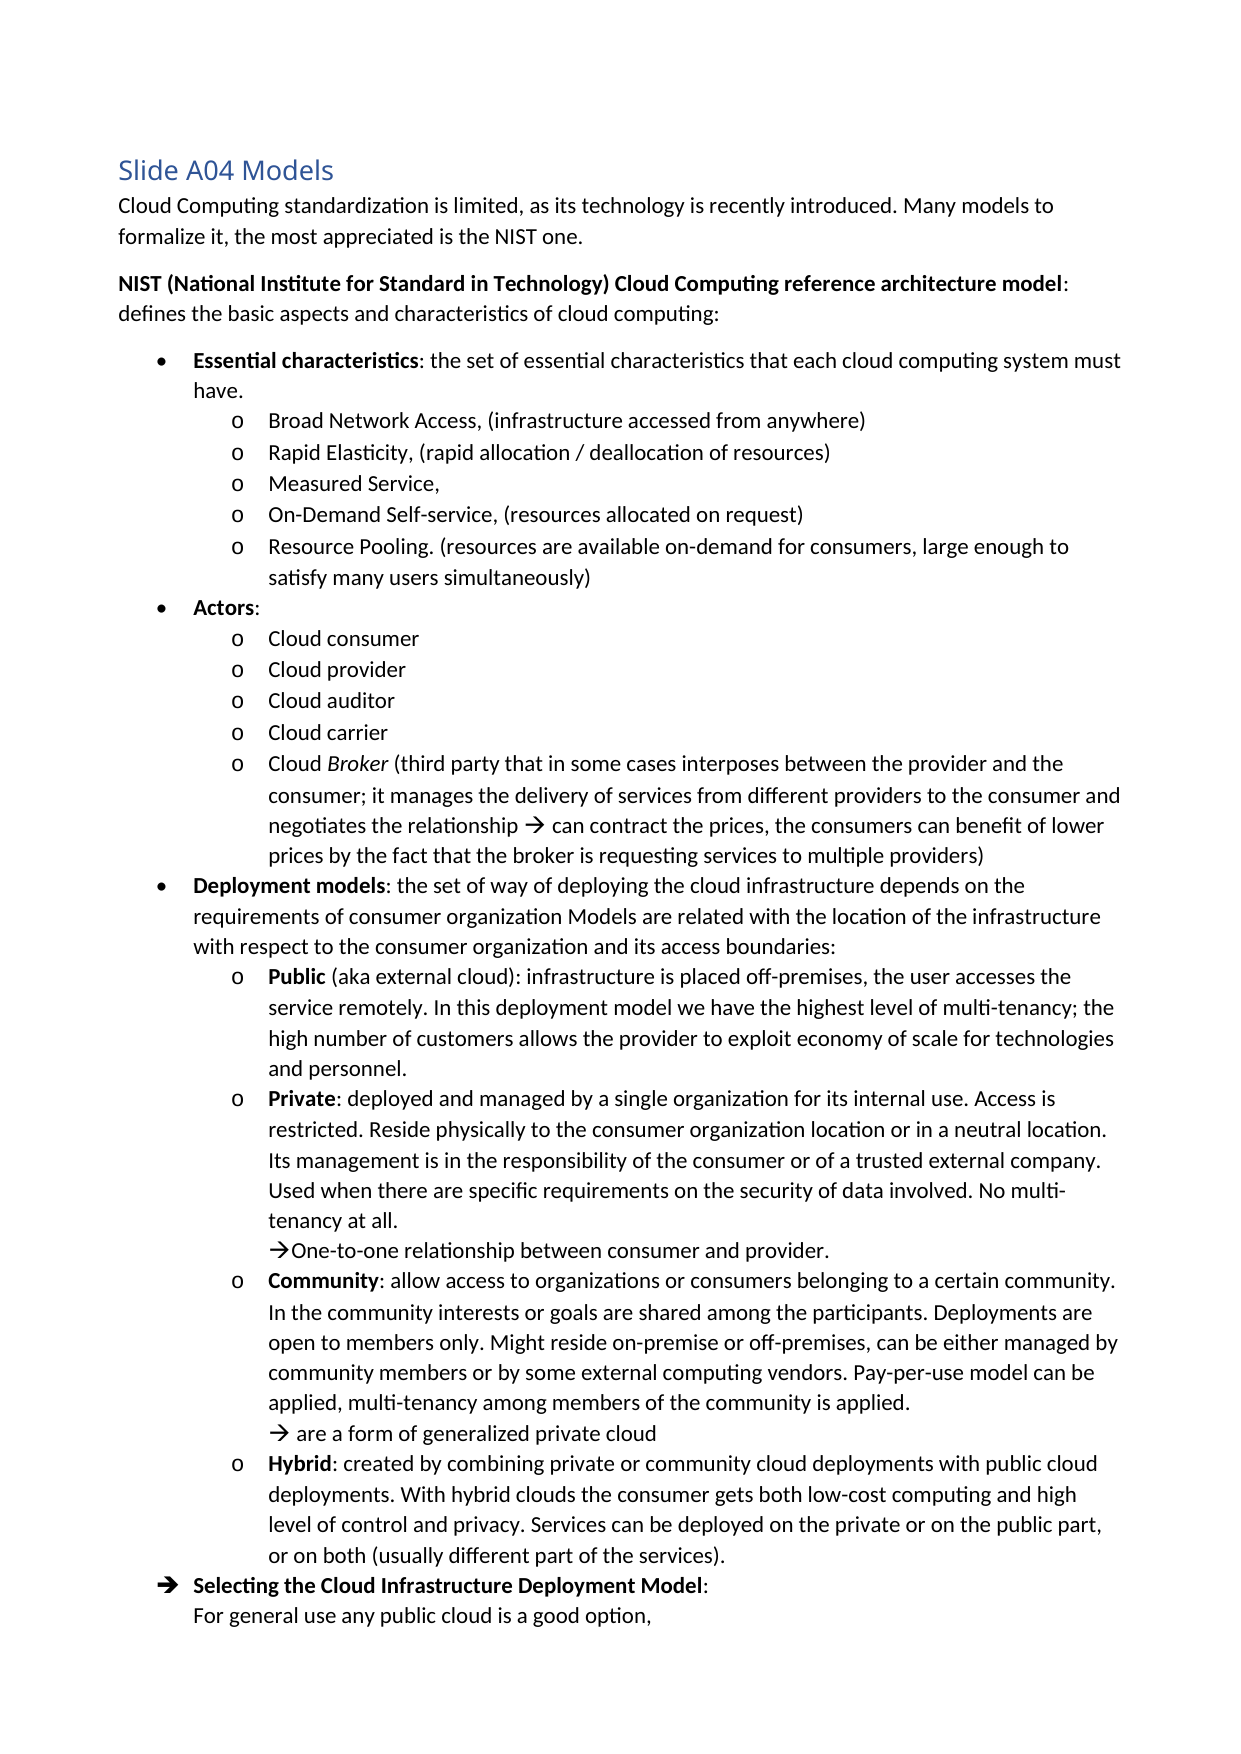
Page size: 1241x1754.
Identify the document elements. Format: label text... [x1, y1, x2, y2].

subtitle Slide A04 Models [118, 152, 1122, 189]
text Cloud Computing standardization is limited, as its technology is recently introduced. Many models to formalize it, the most appreciated is the NIST one. [118, 192, 1122, 250]
list Broad Network Access, (infrastructure accessed from anywhere) [231, 406, 1122, 435]
list Hybrid: created by combining private or community cloud deployments with public cloud deployments. With hybrid clouds the consumer gets both low-cost computing and high level of control and privacy. Services can be deployed on the private or on the public part, or on both (usually different part of the services). [231, 1449, 1122, 1569]
list Deployment models: the set of way of deploying the cloud infrastructure depends on the requirements of consumer organization Models are related with the location of the infrastructure with respect to the consumer organization and its access boundaries: [156, 872, 1122, 960]
list Cloud consumer [231, 624, 1122, 653]
list Cloud provider [231, 655, 1122, 684]
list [156, 1571, 1122, 1629]
list Community: allow access to organizations or consumers belonging to a certain community. In the community interests or goals are shared among the participants. Deployments are open to members only. Might reside on-premise or off-premises, can be either managed by community members or by some external computing vendors. Pay-per-use model can be applied, multi-tenancy among members of the community is applied. are a form of generalized private cloud [231, 1267, 1122, 1447]
text NIST (National Institute for Standard in Technology) Cloud Computing reference architecture model: defines the basic aspects and characteristics of cloud computing: [118, 269, 1122, 327]
list Essential characteristics: the set of essential characteristics that each cloud computing system must have. [156, 346, 1122, 404]
list Resource Pooling. (resources are available on-demand for consumers, large enough to satisfy many users simultaneously) [231, 532, 1122, 591]
list Actors: [156, 593, 1122, 622]
list Rapid Elasticity, (rapid allocation / deallocation of resources) [231, 438, 1122, 467]
list Cloud Broker (third party that in some cases interposes between the provider and the consumer; it manages the delivery of services from different providers to the consumer and negotiates the relationship can contract the prices, the consumers can benefit of lower prices by the fact that the broker is requesting services to multiple providers) [231, 749, 1122, 869]
list Public (aka external cloud): infrastructure is placed off-premises, the user accesses the service remotely. In this deployment model we have the highest level of multi-tenancy; the high number of customers allows the provider to exploit economy of scale for technologies and personnel. [231, 962, 1122, 1082]
list On-Demand Self-service, (resources allocated on request) [231, 501, 1122, 530]
list Measured Service, [231, 469, 1122, 498]
list Private: deployed and managed by a single organization for its internal use. Access is restricted. Reside physically to the consumer organization location or in a neutral location. Its management is in the responsibility of the consumer or of a trusted external company. Used when there are specific requirements on the security of data involved. No multi-tenancy at all. One-to-one relationship between consumer and provider. [231, 1084, 1122, 1264]
list Cloud carrier [231, 718, 1122, 747]
list Cloud auditor [231, 687, 1122, 716]
